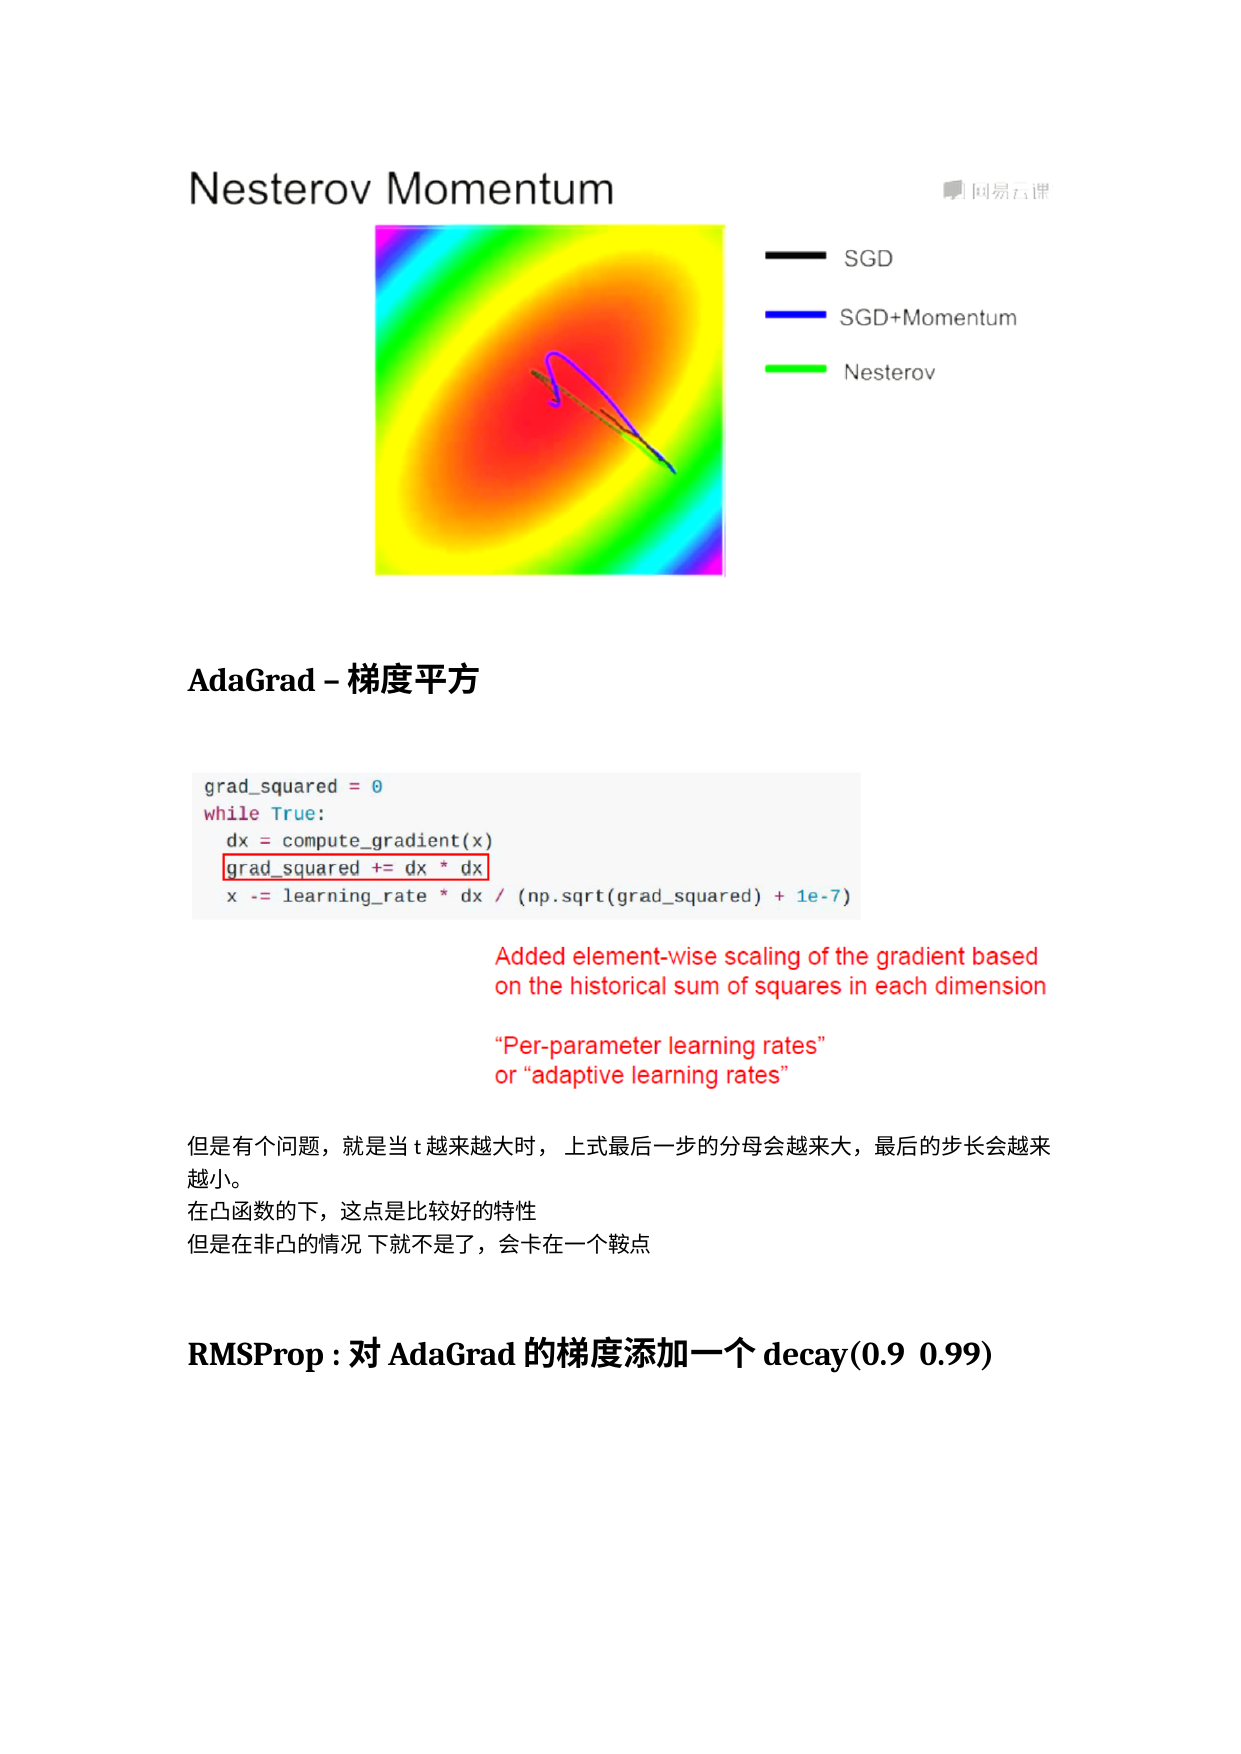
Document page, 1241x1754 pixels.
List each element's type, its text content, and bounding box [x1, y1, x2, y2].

text 在凸函数的下，这点是比较好的特性 [187, 1194, 1053, 1226]
picture [187, 771, 1053, 1091]
text 但是在非凸的情况 下就不是了，会卡在一个鞍点 [187, 1226, 1053, 1259]
subtitle AdaGrad – 梯度平方 [187, 644, 1053, 709]
picture [187, 162, 1053, 585]
subtitle RMSProp : 对AdaGrad的梯度添加一个decay(0.9 0.99) [187, 1318, 1053, 1383]
text 但是有个问题，就是当t越来越大时， 上式最后一步的分母会越来大，最后的步长会越来越小。 [187, 1129, 1053, 1194]
